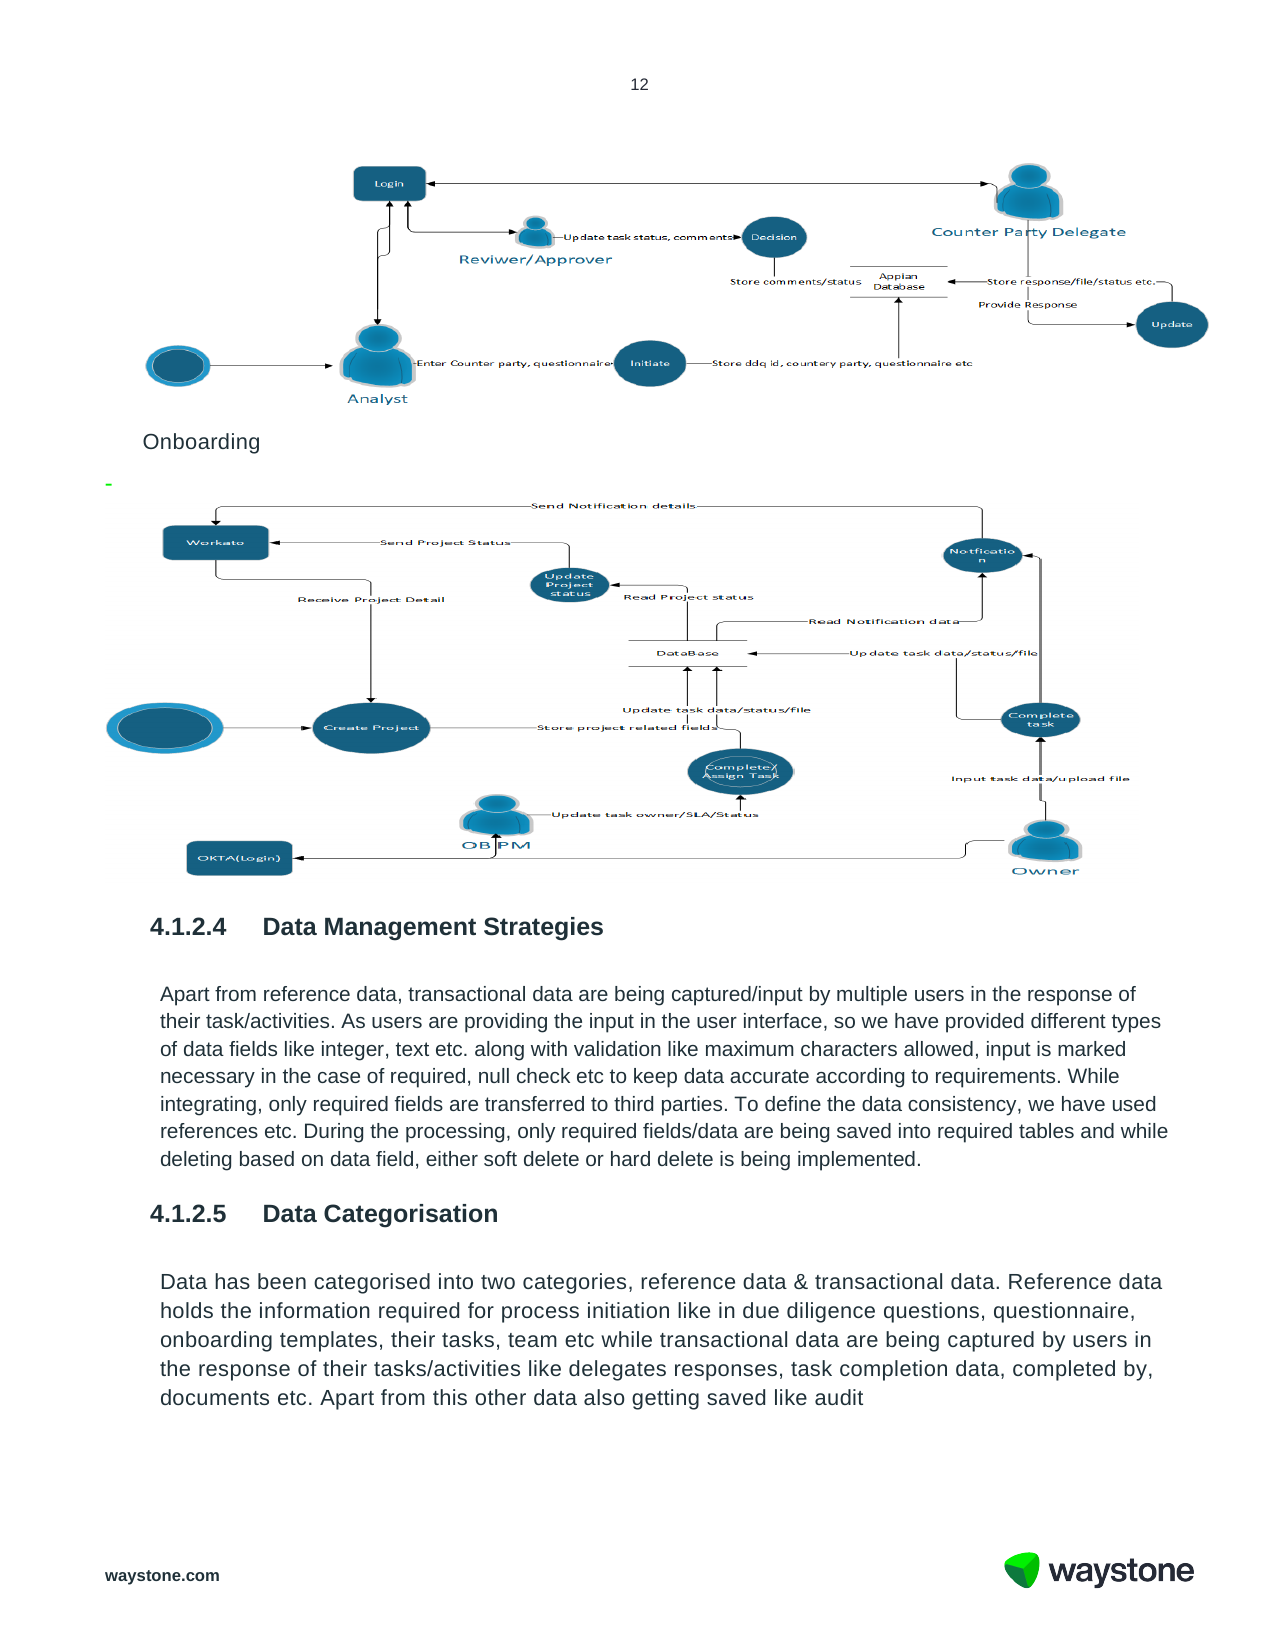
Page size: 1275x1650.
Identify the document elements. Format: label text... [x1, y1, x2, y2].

subtitle Data Management Strategies [150, 912, 1174, 941]
text Data has been categorised into two categories, reference data & transactional data. Reference data holds the information required for process initiation like in due diligence questions, questionnaire, onboarding templates, their tasks, team etc while transactional data are being captured by users in the response of their tasks/activities like delegates responses, task completion data, completed by, documents etc. Apart from this other data also getting saved like audit [160, 1269, 1174, 1410]
list Apart from reference data, transactional data are being captured/input by multiple users in the response of their task/activities. As users are providing the input in the user interface, so we have provided different types of data fields like integer, text etc. along with validation like maximum characters allowed, input is marked necessary in the case of required, null check etc to keep data accurate according to requirements. While integrating, only required fields are transferred to third parties. To define the data consistency, we have used references etc. During the processing, only required fields/data are being saved into required tables and while deleting based on data field, either soft delete or hard delete is being implemented. [160, 982, 1174, 1171]
list Onboarding [142, 429, 1174, 454]
picture [995, 1543, 1203, 1597]
picture [142, 162, 1211, 413]
picture [105, 499, 1140, 883]
subtitle Data Categorisation [150, 1199, 1174, 1228]
